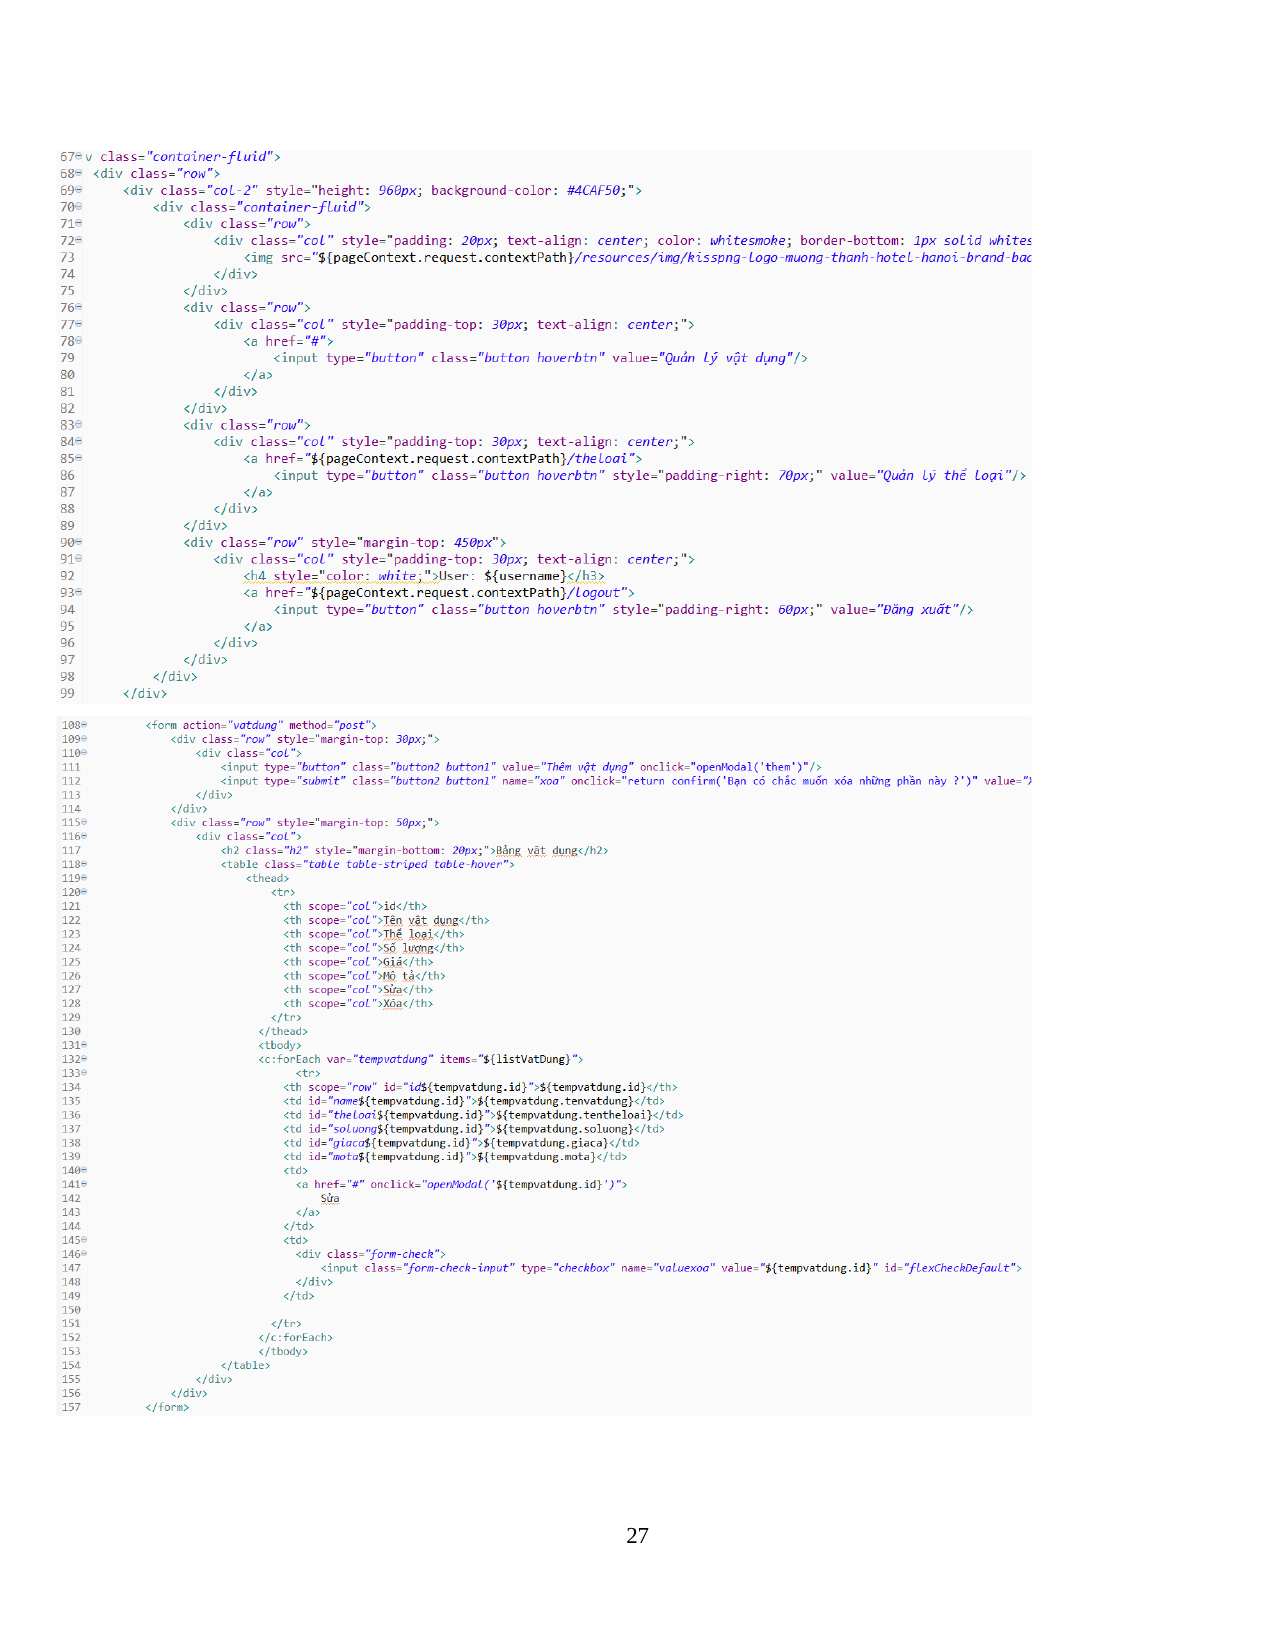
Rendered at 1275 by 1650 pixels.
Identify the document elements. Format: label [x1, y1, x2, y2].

picture [56, 150, 1032, 704]
picture [56, 716, 1032, 1416]
